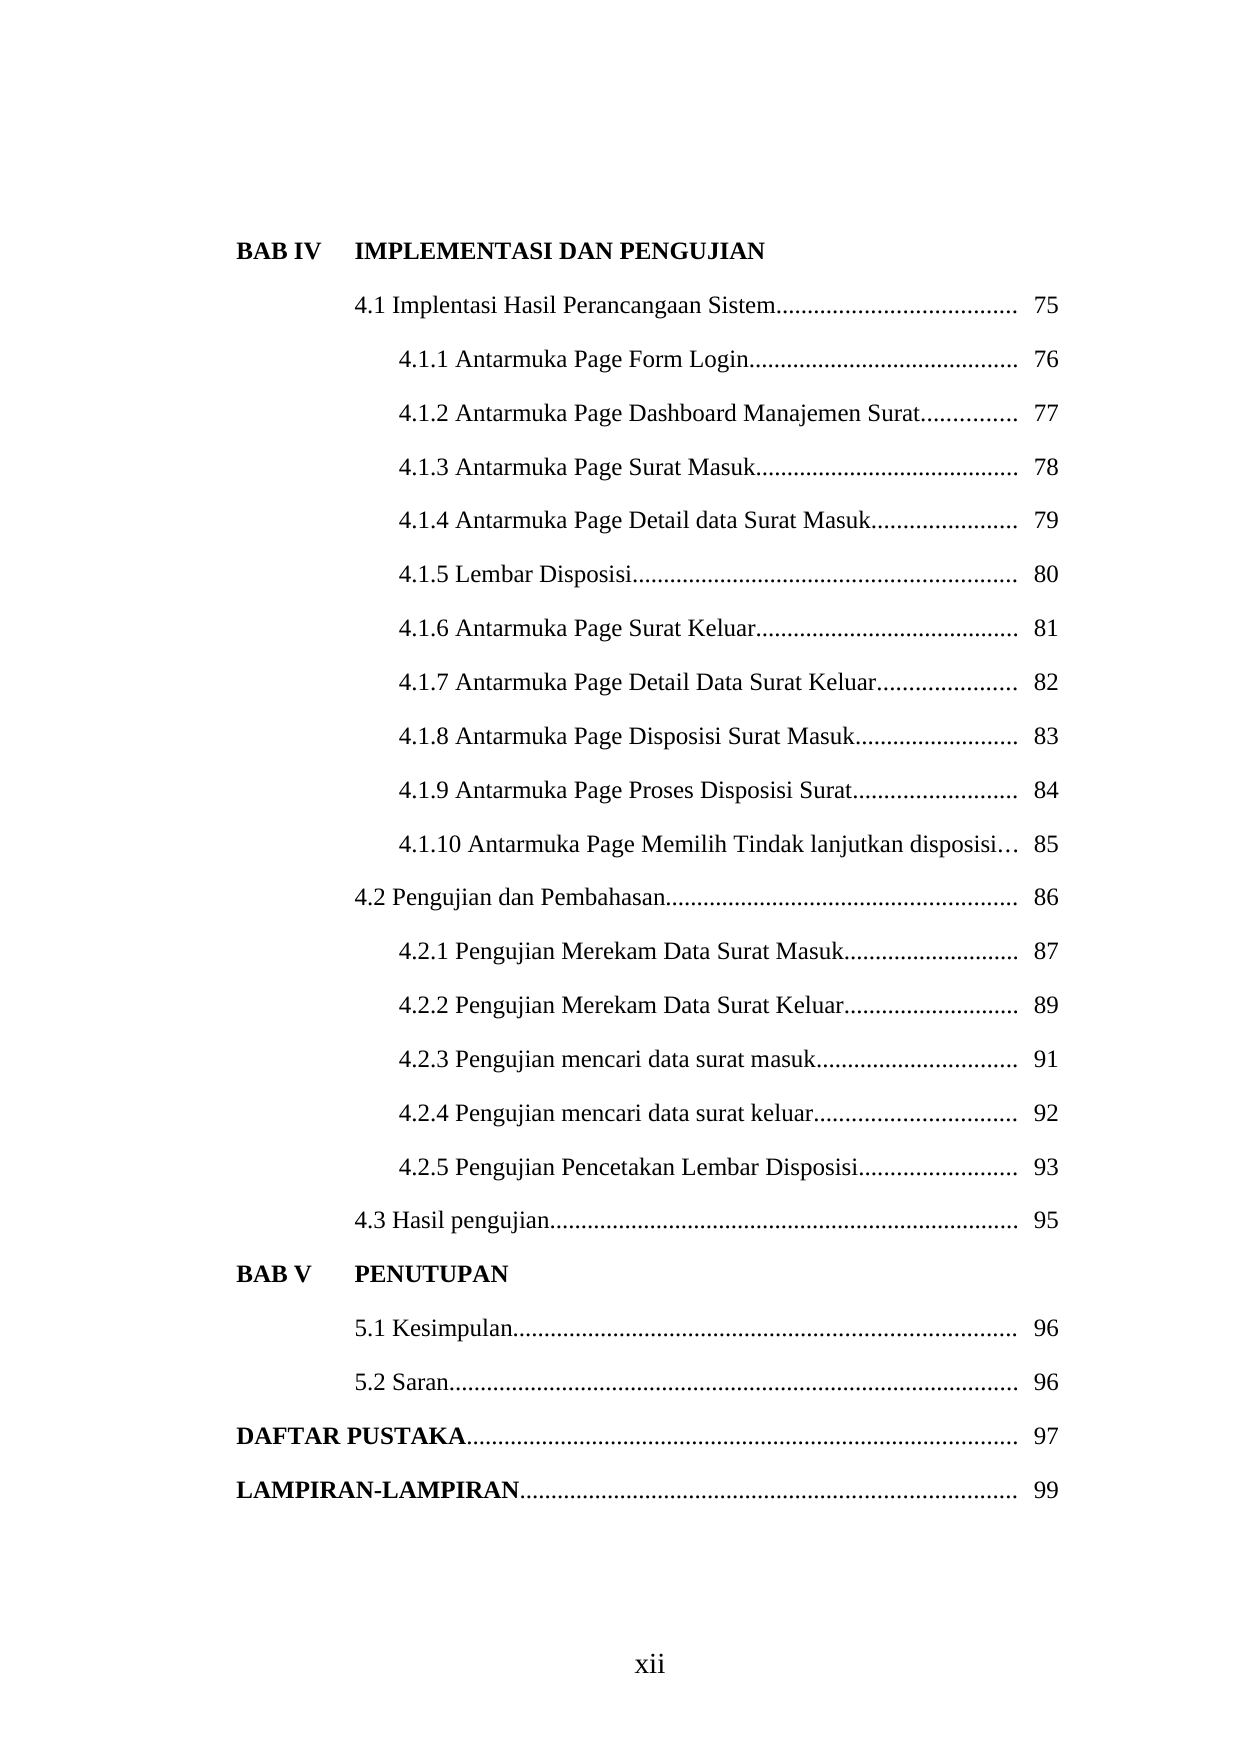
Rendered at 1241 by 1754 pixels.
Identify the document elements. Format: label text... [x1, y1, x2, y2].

text 4.1.3 Antarmuka Page Surat Masuk 78 [399, 452, 1063, 480]
text 5.1 Kesimpulan 96 [354, 1313, 1063, 1342]
text 4.1.9 Antarmuka Page Proses Disposisi Surat 84 [399, 775, 1063, 803]
text 4.1.5 Lembar Disposisi 80 [399, 559, 1063, 588]
text 4.1.10 Antarmuka Page Memilih Tindak lanjutkan disposisi 85 [399, 829, 1063, 857]
text 4.1.6 Antarmuka Page Surat Keluar 81 [399, 613, 1063, 642]
text 5.2 Saran 96 [354, 1367, 1063, 1396]
text 4.1.1 Antarmuka Page Form Login 76 [399, 344, 1063, 373]
text BAB V PENUTUPAN [236, 1259, 1063, 1288]
text 4.2.1 Pengujian Merekam Data Surat Masuk 87 [399, 936, 1063, 965]
text 4.1.4 Antarmuka Page Detail data Surat Masuk 79 [399, 506, 1063, 534]
text LAMPIRAN-LAMPIRAN 99 [236, 1475, 1063, 1504]
text 4.2 Pengujian dan Pembahasan 86 [354, 882, 1063, 911]
text 4.3 Hasil pengujian 95 [354, 1206, 1063, 1234]
text 4.2.2 Pengujian Merekam Data Surat Keluar 89 [399, 990, 1063, 1019]
text 4.2.5 Pengujian Pencetakan Lembar Disposisi 93 [399, 1152, 1063, 1181]
text 4.1.7 Antarmuka Page Detail Data Surat Keluar 82 [399, 667, 1063, 696]
text 4.1.8 Antarmuka Page Disposisi Surat Masuk 83 [399, 721, 1063, 750]
text 4.2.3 Pengujian mencari data surat masuk 91 [399, 1044, 1063, 1073]
text 4.2.4 Pengujian mencari data surat keluar 92 [399, 1098, 1063, 1127]
text DAFTAR PUSTAKA 97 [236, 1421, 1063, 1450]
text BAB IV IMPLEMENTASI DAN PENGUJIAN [236, 236, 1063, 265]
text 4.1 Implentasi Hasil Perancangaan Sistem 75 [354, 290, 1063, 319]
text 4.1.2 Antarmuka Page Dashboard Manajemen Surat 77 [399, 398, 1063, 427]
